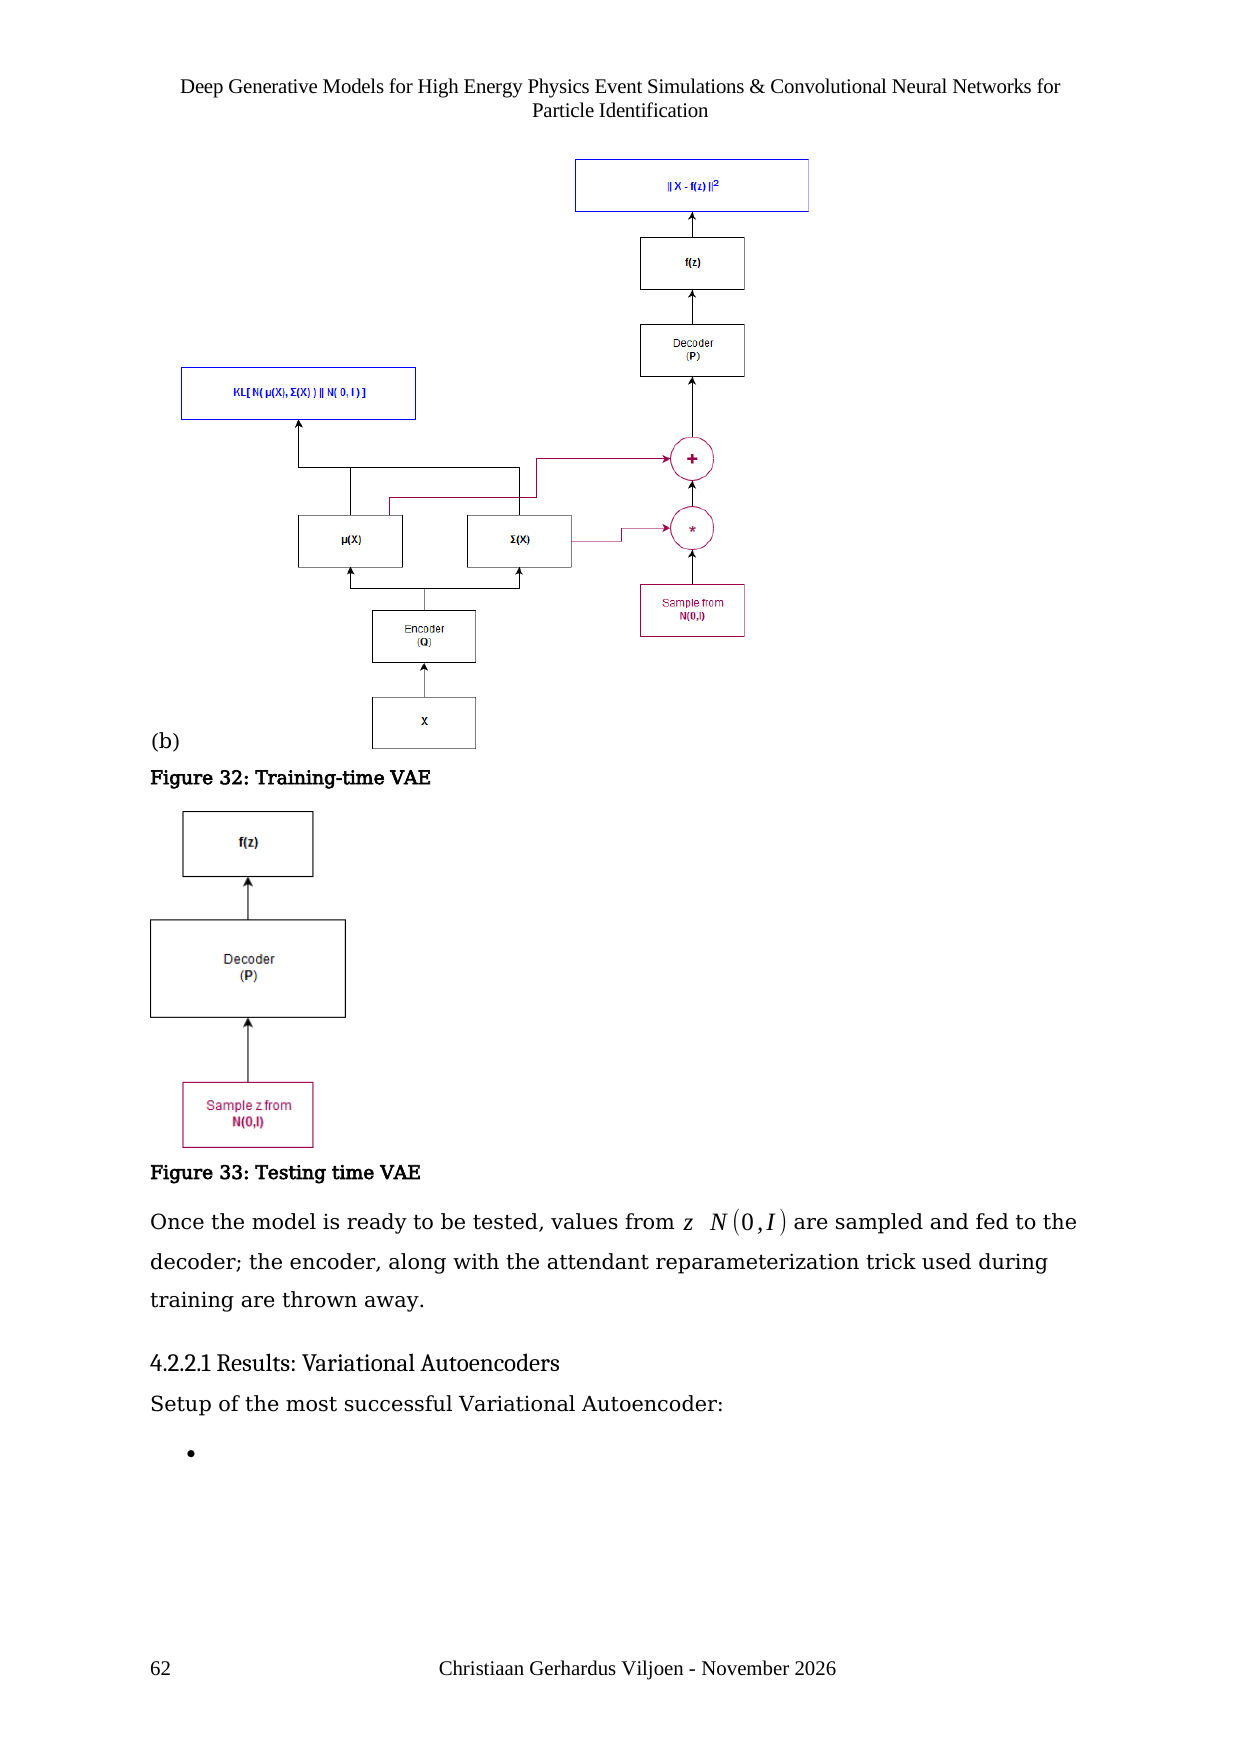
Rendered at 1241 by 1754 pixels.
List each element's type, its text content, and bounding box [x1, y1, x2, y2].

picture [181, 159, 809, 749]
text Setup of the most successful Variational Autoencoder: [150, 1390, 1090, 1415]
subtitle Results: Variational Autoencoders [150, 1349, 1090, 1378]
text Once the model is ready to be tested, values from are sampled and fed to the decoder; the encoder, along with the attendant reparameterization trick used during training are thrown away. [150, 1207, 1090, 1312]
picture [150, 811, 346, 1148]
